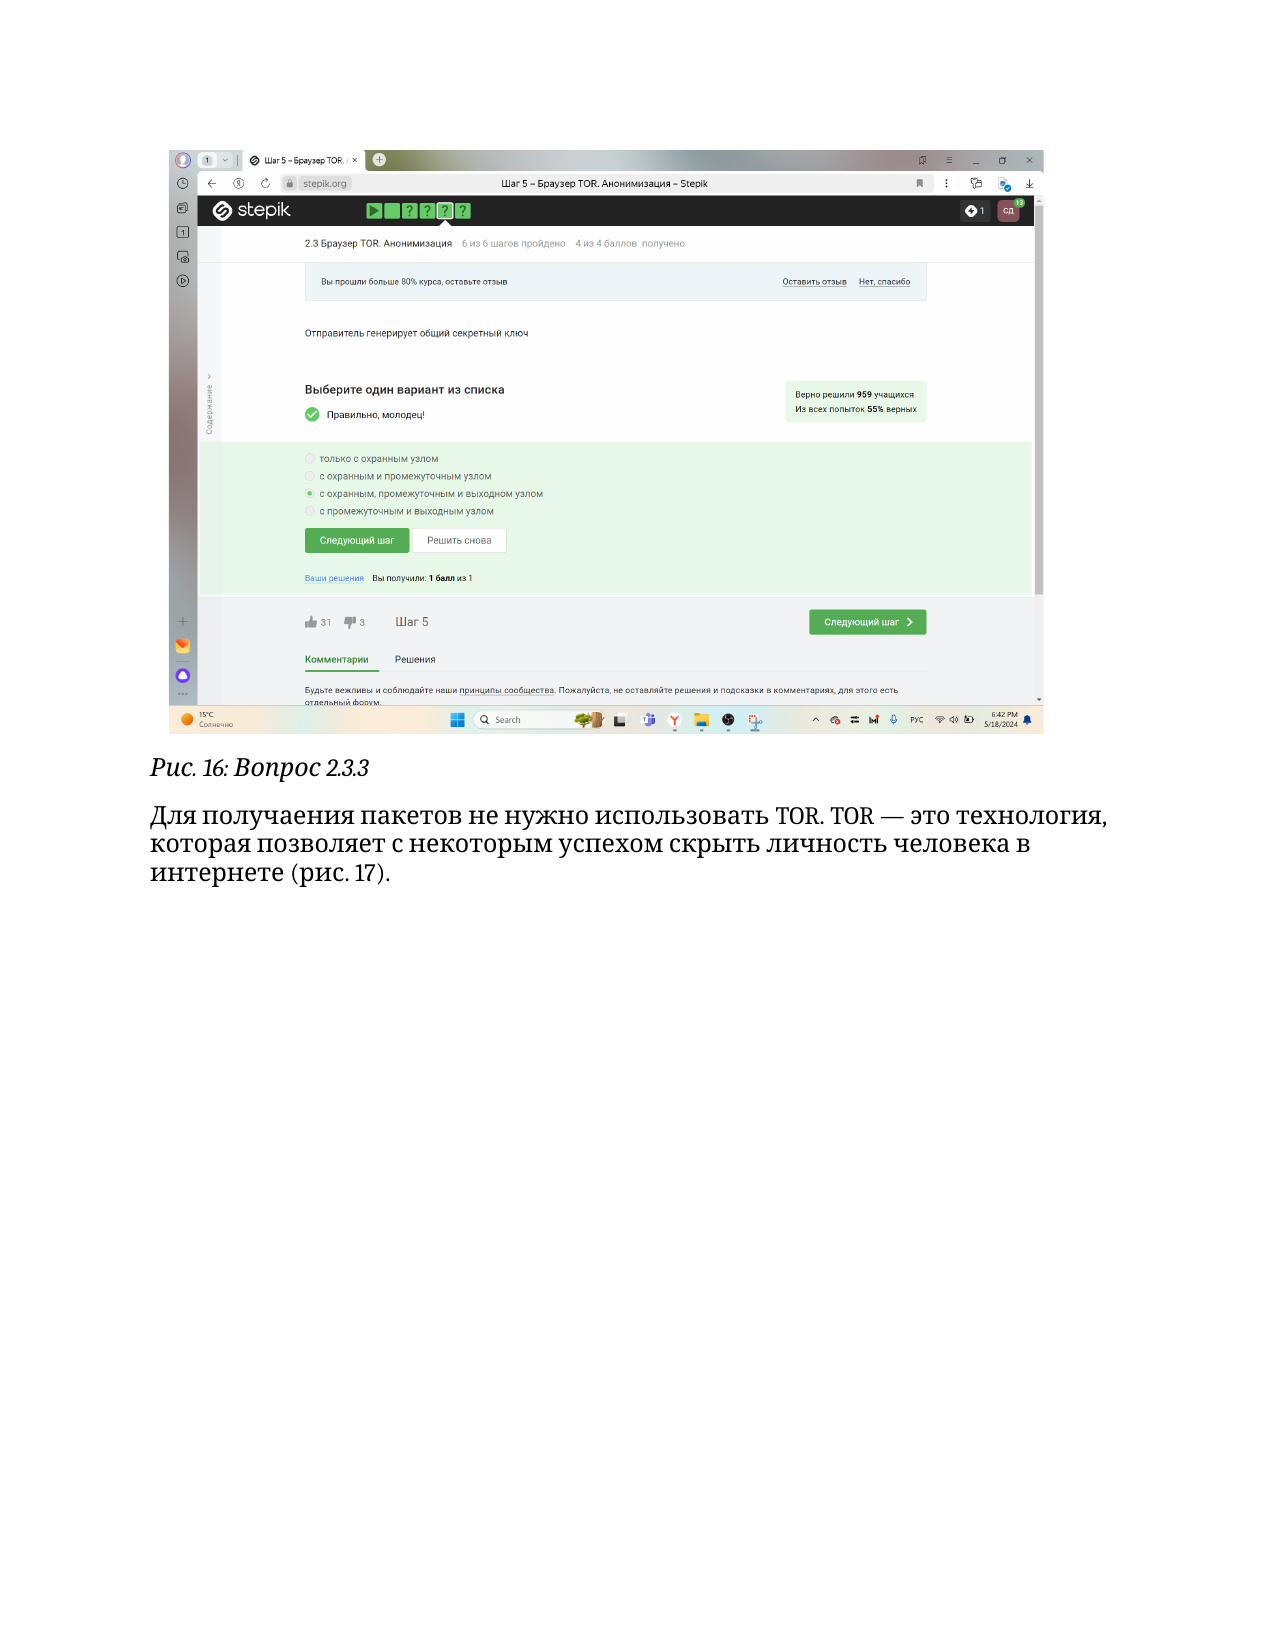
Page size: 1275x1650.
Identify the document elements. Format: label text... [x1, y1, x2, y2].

picture [168, 150, 1044, 734]
text Рис. 16: Вопрос 2.3.3 [150, 754, 1125, 783]
text Для получаения пакетов не нужно использовать TOR. TOR — это технология, которая позволяет с некоторым успехом скрыть личность человека в интернете (рис. 17). [150, 802, 1125, 888]
